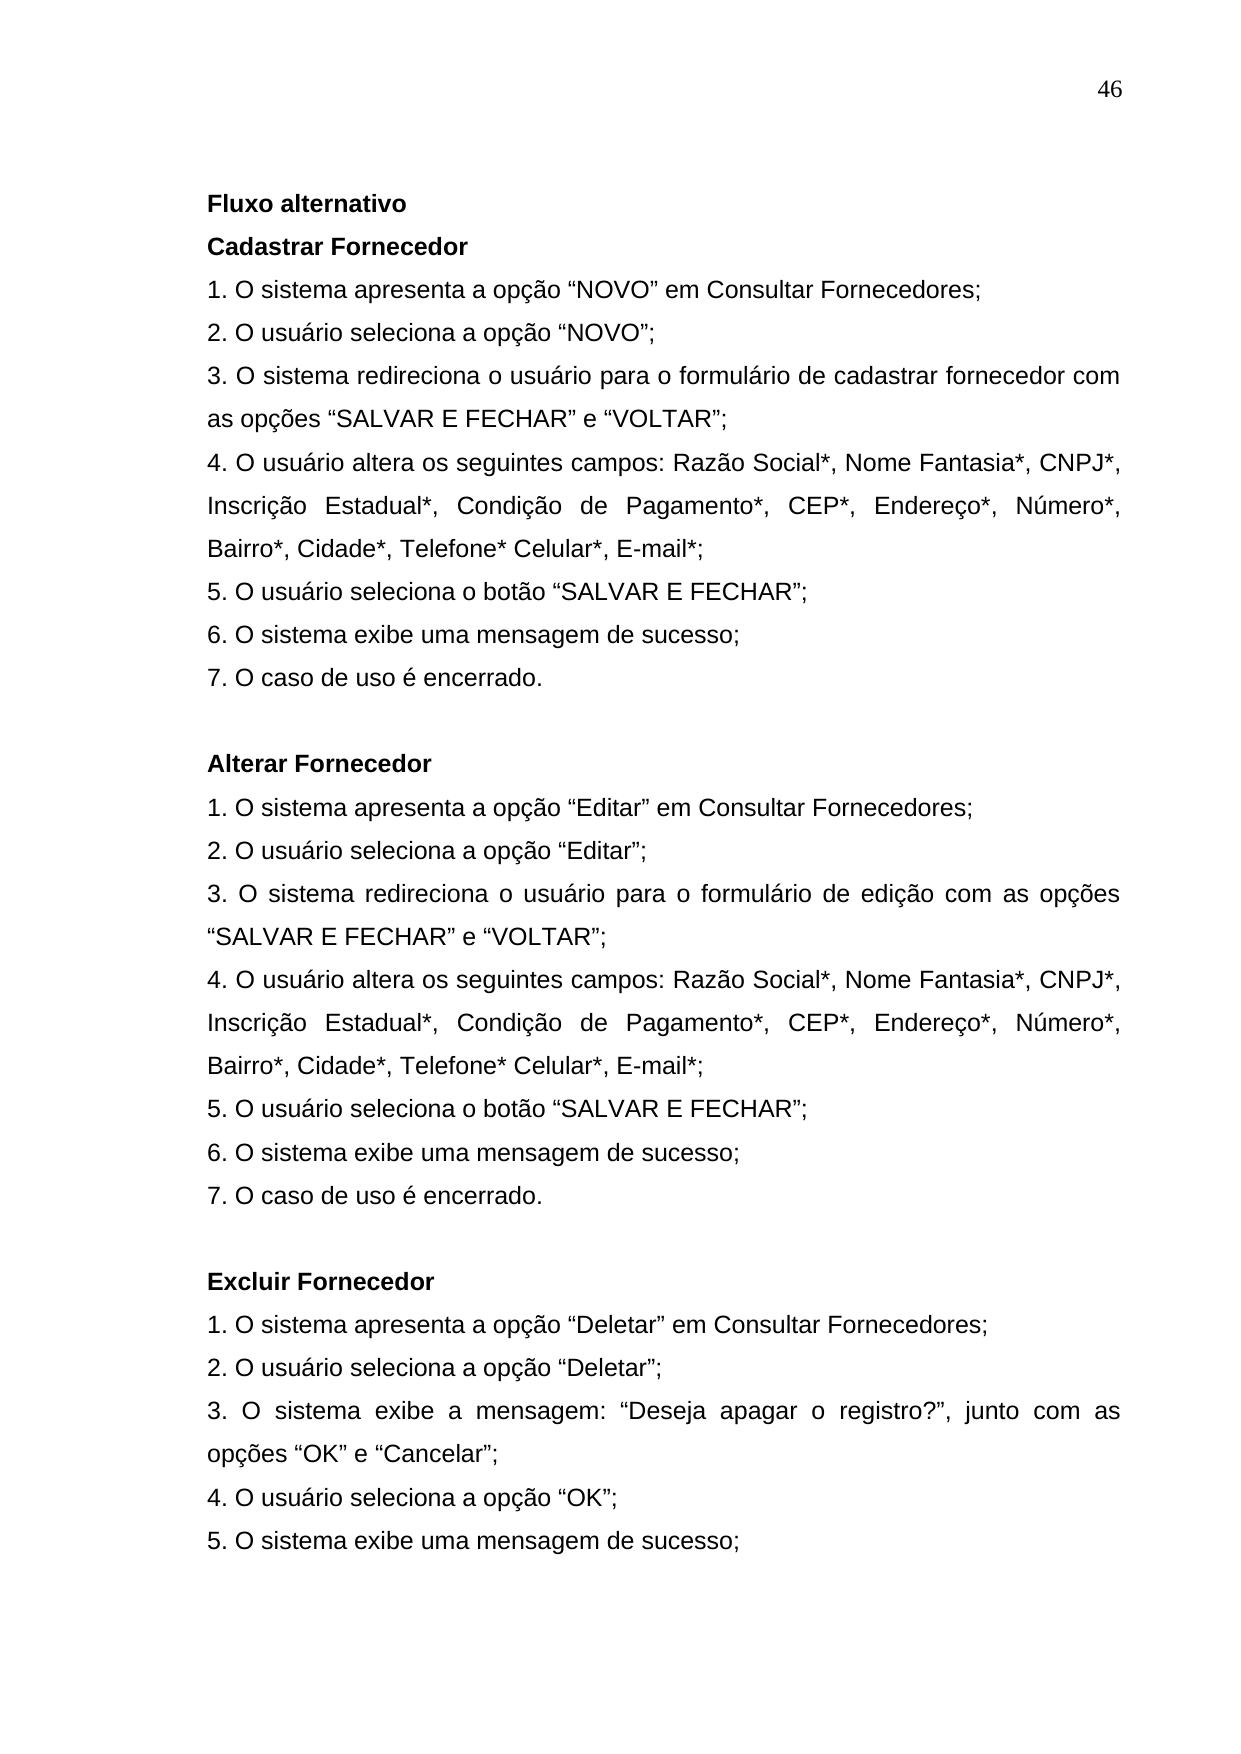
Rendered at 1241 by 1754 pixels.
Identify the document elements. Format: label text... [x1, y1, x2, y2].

text 4. O usuário altera os seguintes campos: Razão Social*, Nome Fantasia*, CNPJ*, Inscrição Estadual*, Condição de Pagamento*, CEP*, Endereço*, Número*, Bairro*, Cidade*, Telefone* Celular*, E-mail*; [207, 965, 1122, 1080]
text 3. O sistema exibe a mensagem: “Deseja apagar o registro?”, junto com as opções “OK” e “Cancelar”; [207, 1396, 1122, 1468]
text Fluxo alternativo [207, 189, 1122, 217]
text 2. O usuário seleciona a opção “Deletar”; [207, 1353, 1122, 1382]
text 3. O sistema redireciona o usuário para o formulário de cadastrar fornecedor com as opções “SALVAR E FECHAR” e “VOLTAR”; [207, 361, 1122, 433]
text 1. O sistema apresenta a opção “Deletar” em Consultar Fornecedores; [207, 1310, 1122, 1339]
text 7. O caso de uso é encerrado. [207, 663, 1122, 692]
text Excluir Fornecedor [207, 1267, 1122, 1296]
text 5. O usuário seleciona o botão “SALVAR E FECHAR”; [207, 1094, 1122, 1123]
text 2. O usuário seleciona a opção “NOVO”; [207, 318, 1122, 347]
text 3. O sistema redireciona o usuário para o formulário de edição com as opções “SALVAR E FECHAR” e “VOLTAR”; [207, 879, 1122, 951]
text 4. O usuário seleciona a opção “OK”; [207, 1482, 1122, 1511]
text Cadastrar Fornecedor [207, 232, 1122, 261]
text 6. O sistema exibe uma mensagem de sucesso; [207, 1137, 1122, 1166]
text 2. O usuário seleciona a opção “Editar”; [207, 836, 1122, 864]
text 5. O sistema exibe uma mensagem de sucesso; [207, 1526, 1122, 1554]
text 1. O sistema apresenta a opção “NOVO” em Consultar Fornecedores; [207, 275, 1122, 304]
text 7. O caso de uso é encerrado. [207, 1181, 1122, 1209]
text 6. O sistema exibe uma mensagem de sucesso; [207, 620, 1122, 649]
text 5. O usuário seleciona o botão “SALVAR E FECHAR”; [207, 577, 1122, 606]
text 4. O usuário altera os seguintes campos: Razão Social*, Nome Fantasia*, CNPJ*, Inscrição Estadual*, Condição de Pagamento*, CEP*, Endereço*, Número*, Bairro*, Cidade*, Telefone* Celular*, E-mail*; [207, 447, 1122, 562]
text 1. O sistema apresenta a opção “Editar” em Consultar Fornecedores; [207, 792, 1122, 821]
text Alterar Fornecedor [207, 749, 1122, 778]
